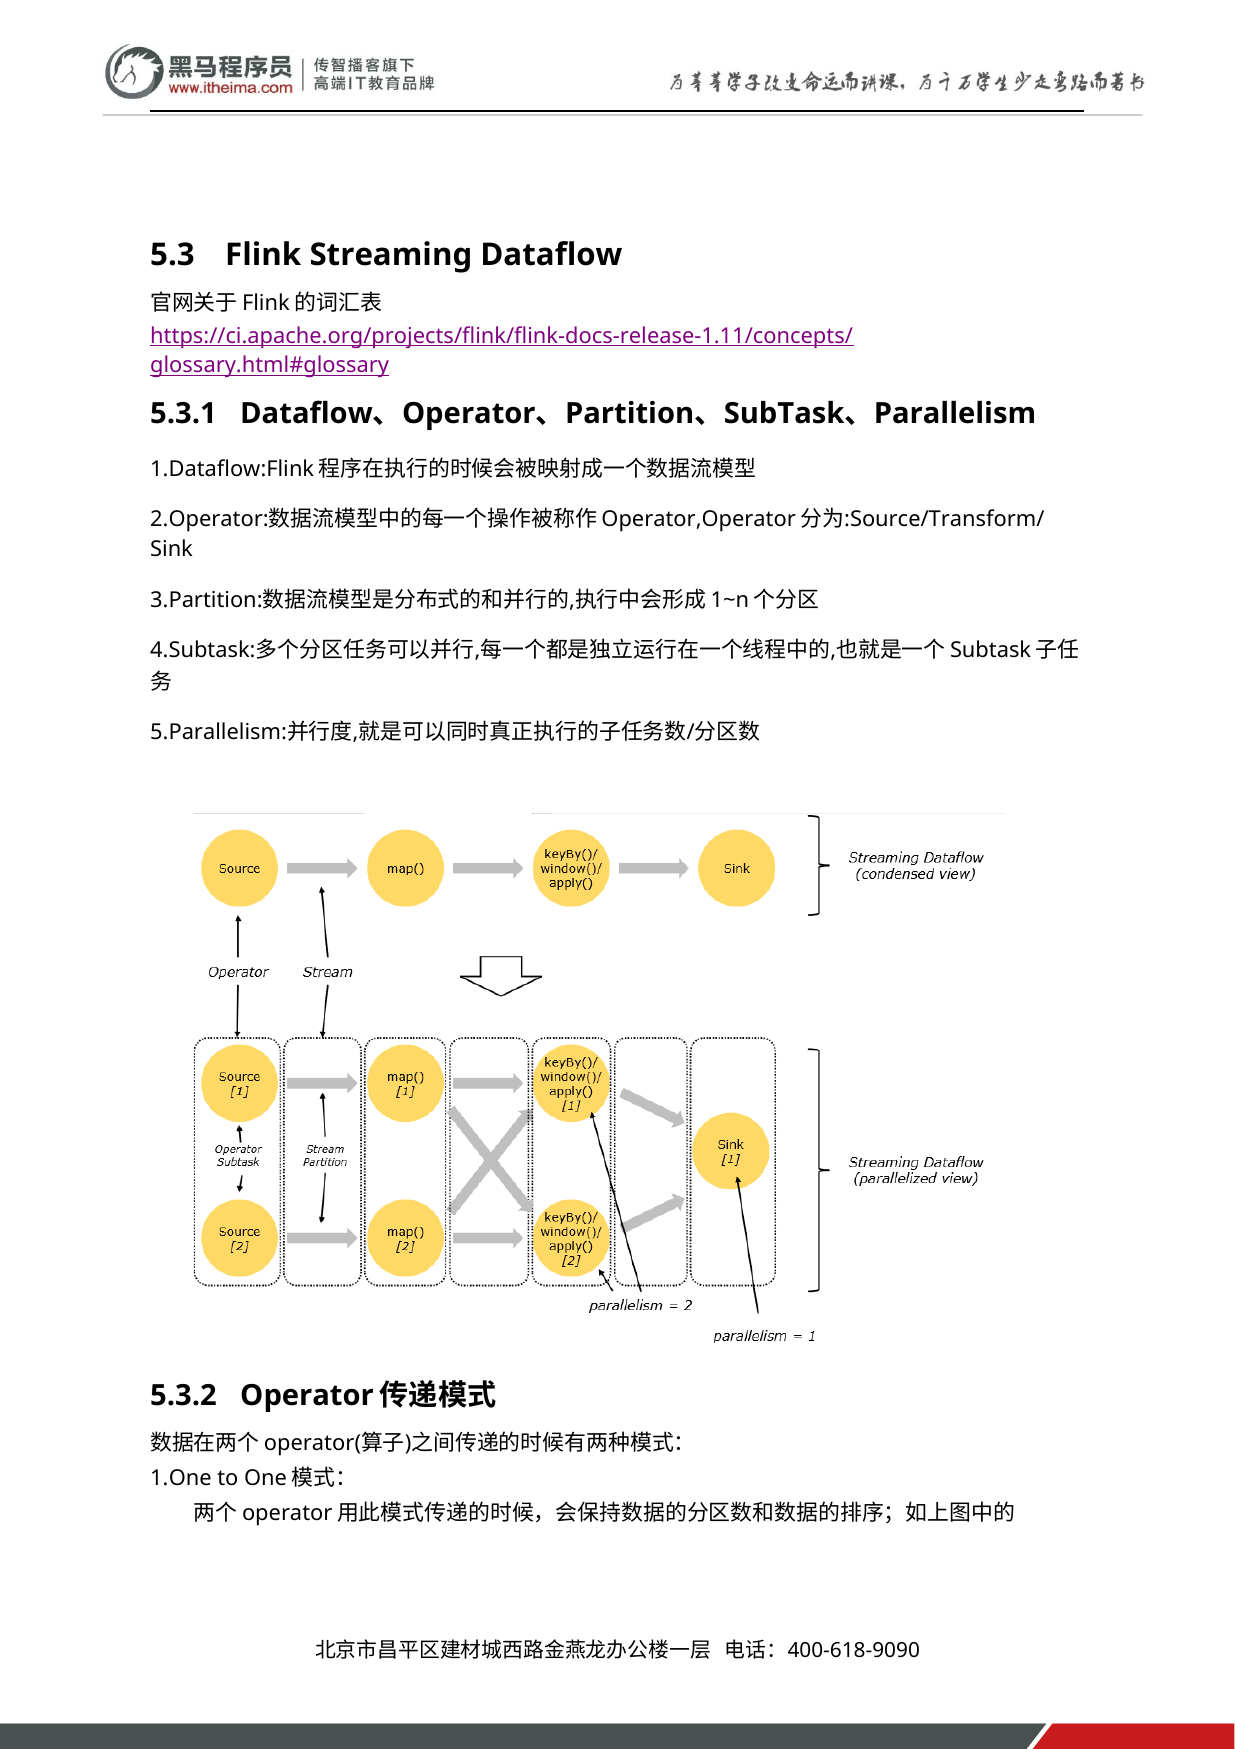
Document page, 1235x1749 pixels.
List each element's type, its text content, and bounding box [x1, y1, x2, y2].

picture [0, 0, 1235, 123]
text 2.Operator:数据流模型中的每一个操作被称作Operator,Operator分为:Source/Transform/Sink [150, 501, 1084, 563]
subtitle Flink Streaming Dataflow [150, 232, 1084, 274]
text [150, 1494, 1084, 1526]
text 4.Subtask:多个分区任务可以并行,每一个都是独立运行在一个线程中的,也就是一个Subtask子任务 [150, 632, 1084, 696]
picture [193, 813, 1005, 1354]
text 1.Dataflow:Flink程序在执行的时候会被映射成一个数据流模型 [150, 451, 1084, 483]
text 数据在两个operator(算子)之间传递的时候有两种模式： [150, 1425, 1084, 1457]
subtitle Dataflow、Operator、Partition、SubTask、Parallelism [150, 390, 1084, 432]
picture [0, 1664, 1235, 1749]
text 官网关于Flink的词汇表 [150, 285, 1084, 317]
text 1.One to One模式： [150, 1460, 1084, 1491]
text https://ci.apache.org/projects/flink/flink-docs-release-1.11/concepts/glossary.html#glossary [150, 320, 1084, 379]
subtitle Operator传递模式 [150, 1372, 1084, 1414]
text 5.Parallelism:并行度,就是可以同时真正执行的子任务数/分区数 [150, 714, 1084, 746]
text 3.Partition:数据流模型是分布式的和并行的,执行中会形成1~n个分区 [150, 582, 1084, 613]
